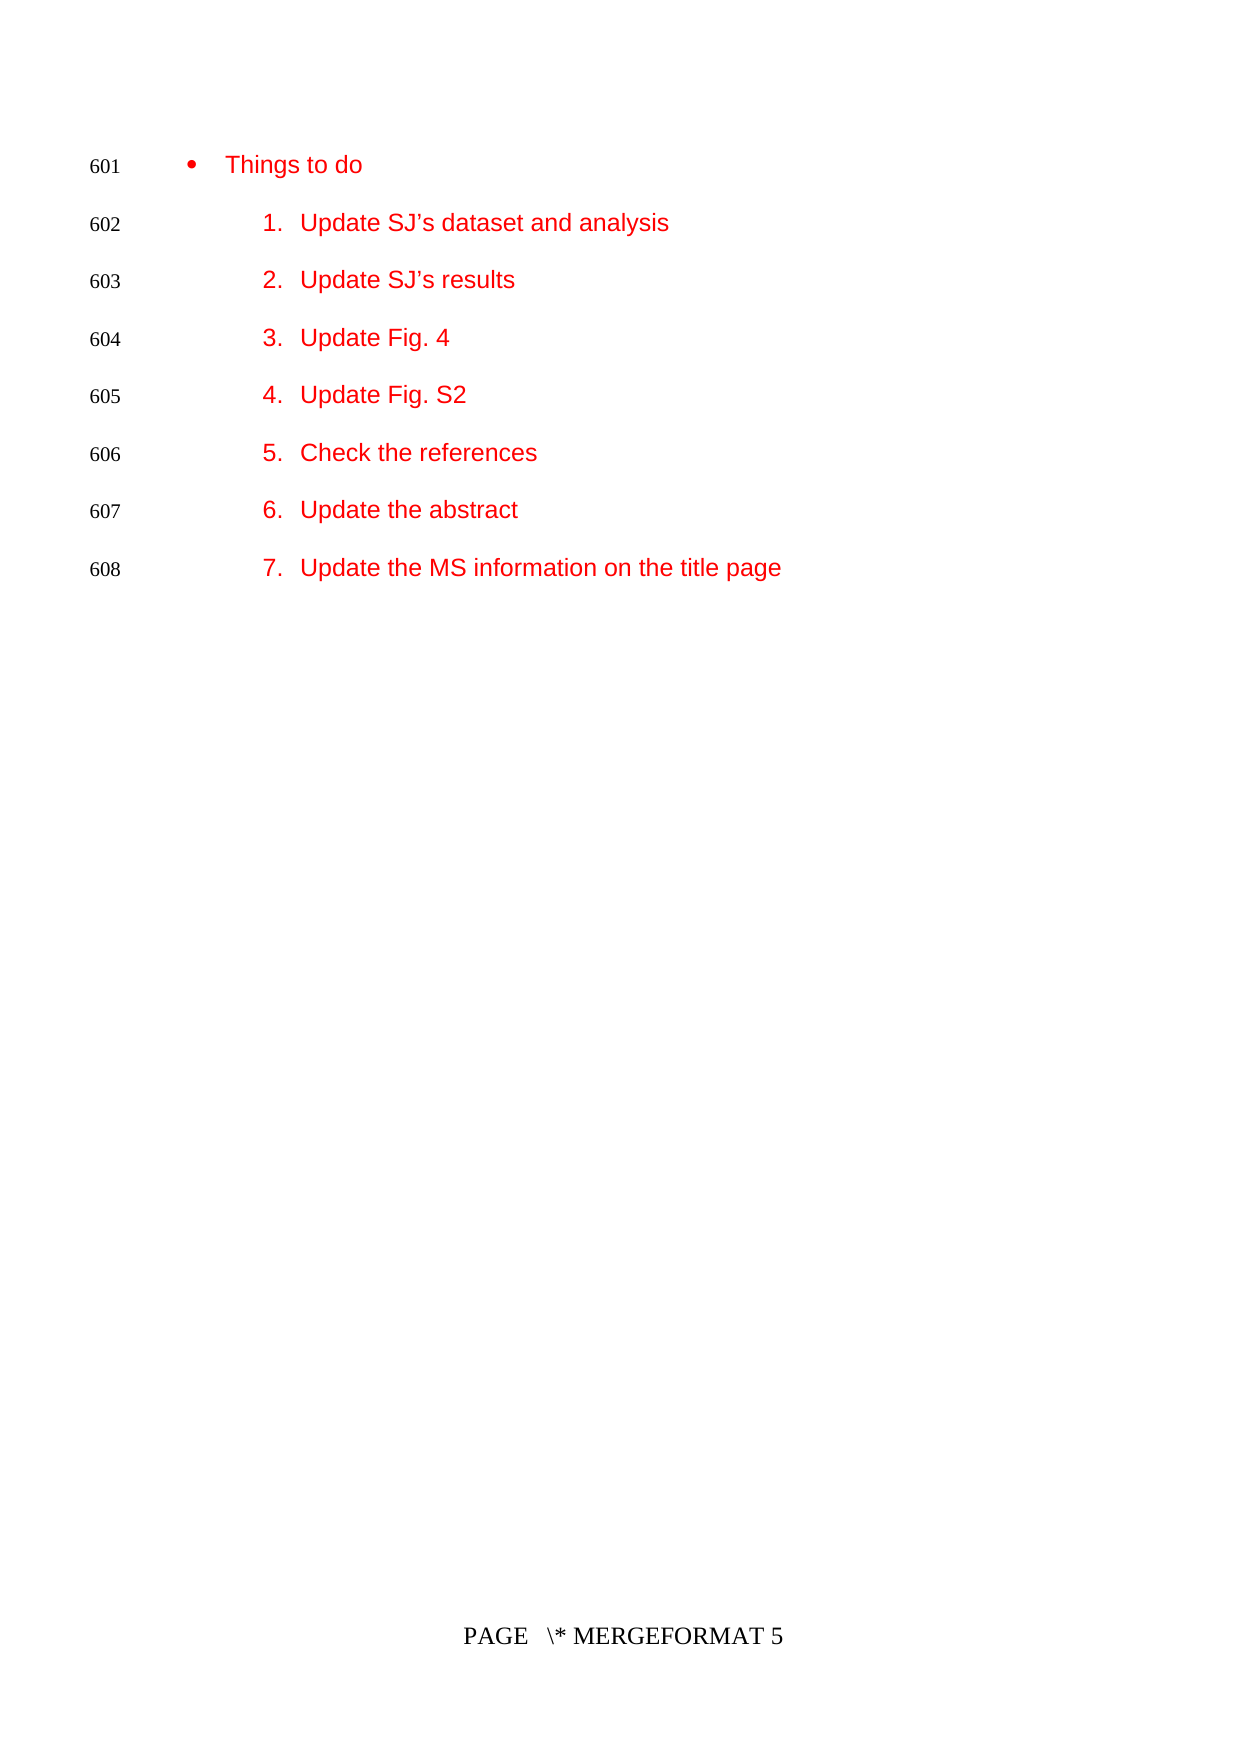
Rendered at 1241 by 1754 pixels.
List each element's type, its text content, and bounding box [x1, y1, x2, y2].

list Update Fig. S2 [262, 380, 1090, 409]
list Things to do [187, 150, 1090, 179]
list Check the references [262, 438, 1090, 466]
list Update Fig. 4 [262, 323, 1090, 351]
list Update SJ’s dataset and analysis [262, 208, 1090, 236]
list Update the abstract [262, 495, 1090, 524]
list Update the MS information on the title page [262, 553, 1090, 581]
list Update SJ’s results [262, 265, 1090, 294]
